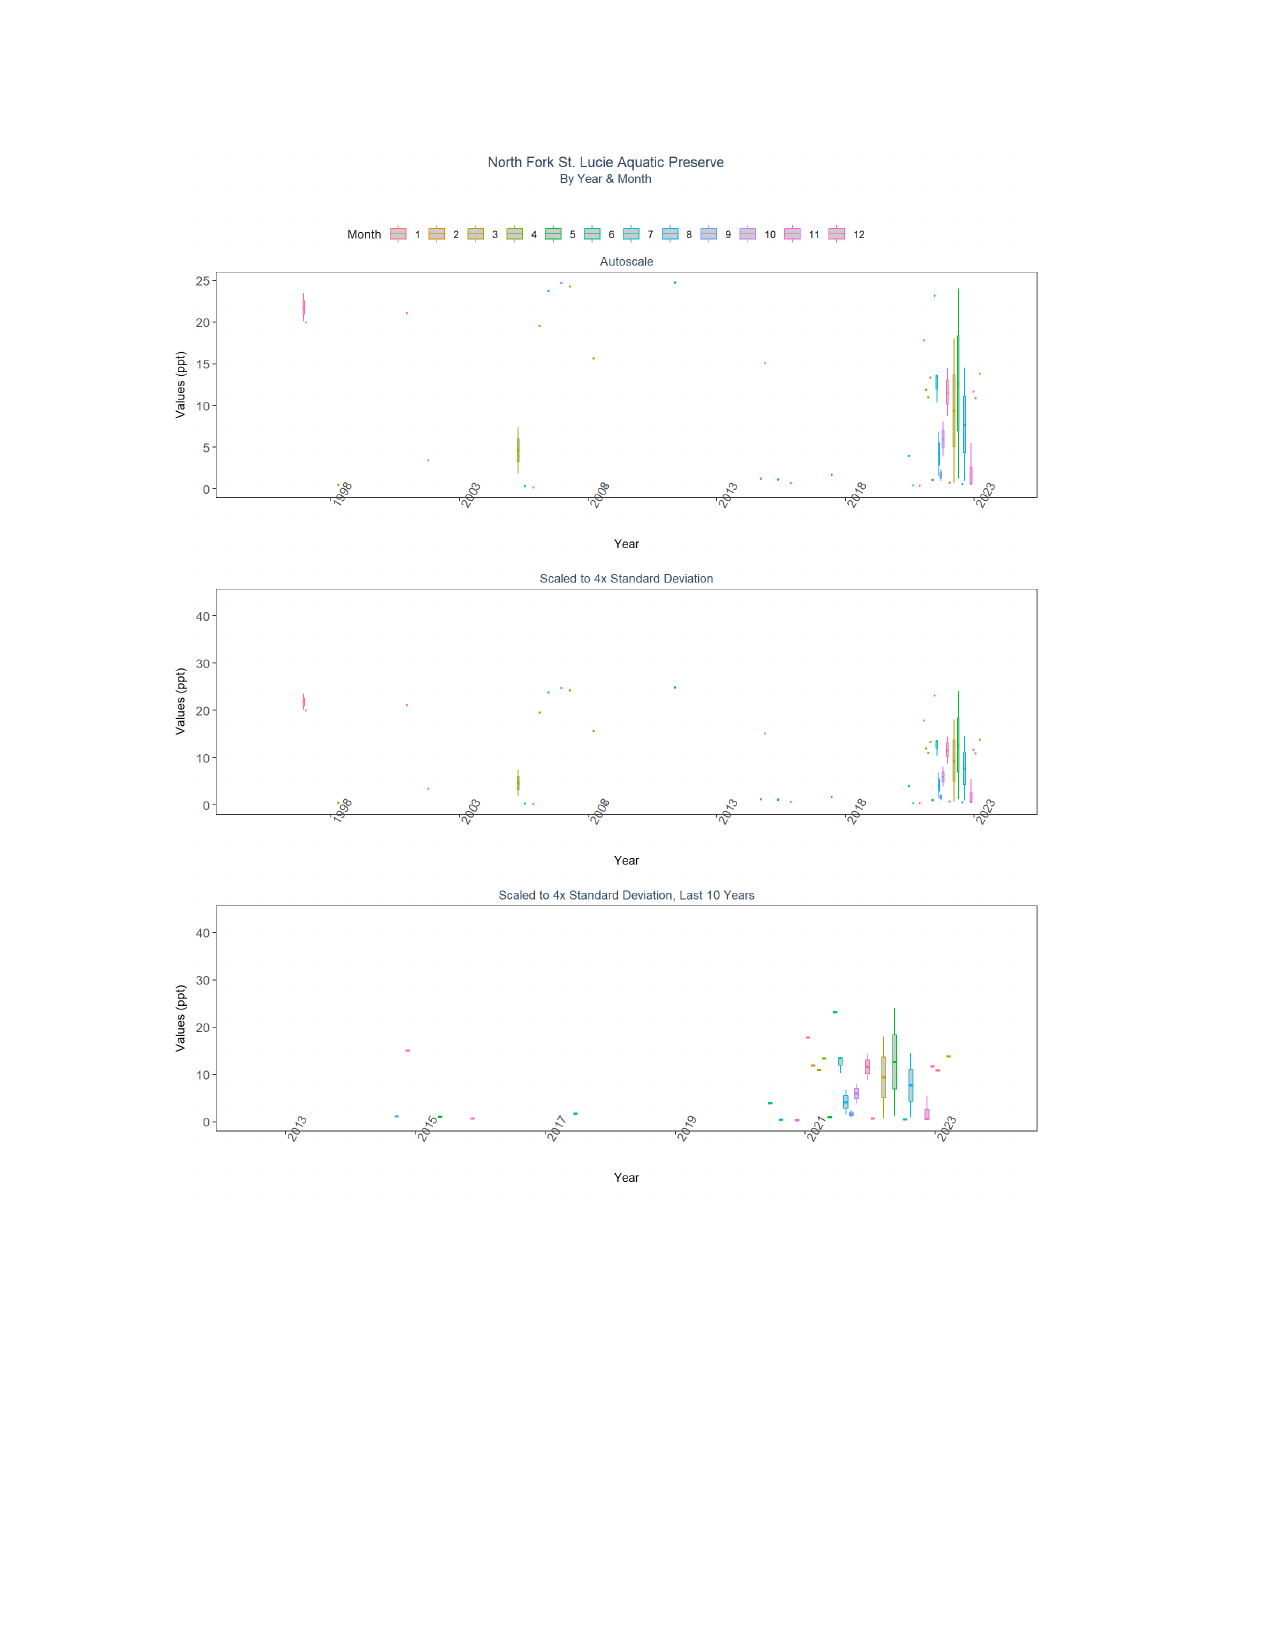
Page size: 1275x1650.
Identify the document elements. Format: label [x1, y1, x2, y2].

picture [168, 150, 1044, 1200]
